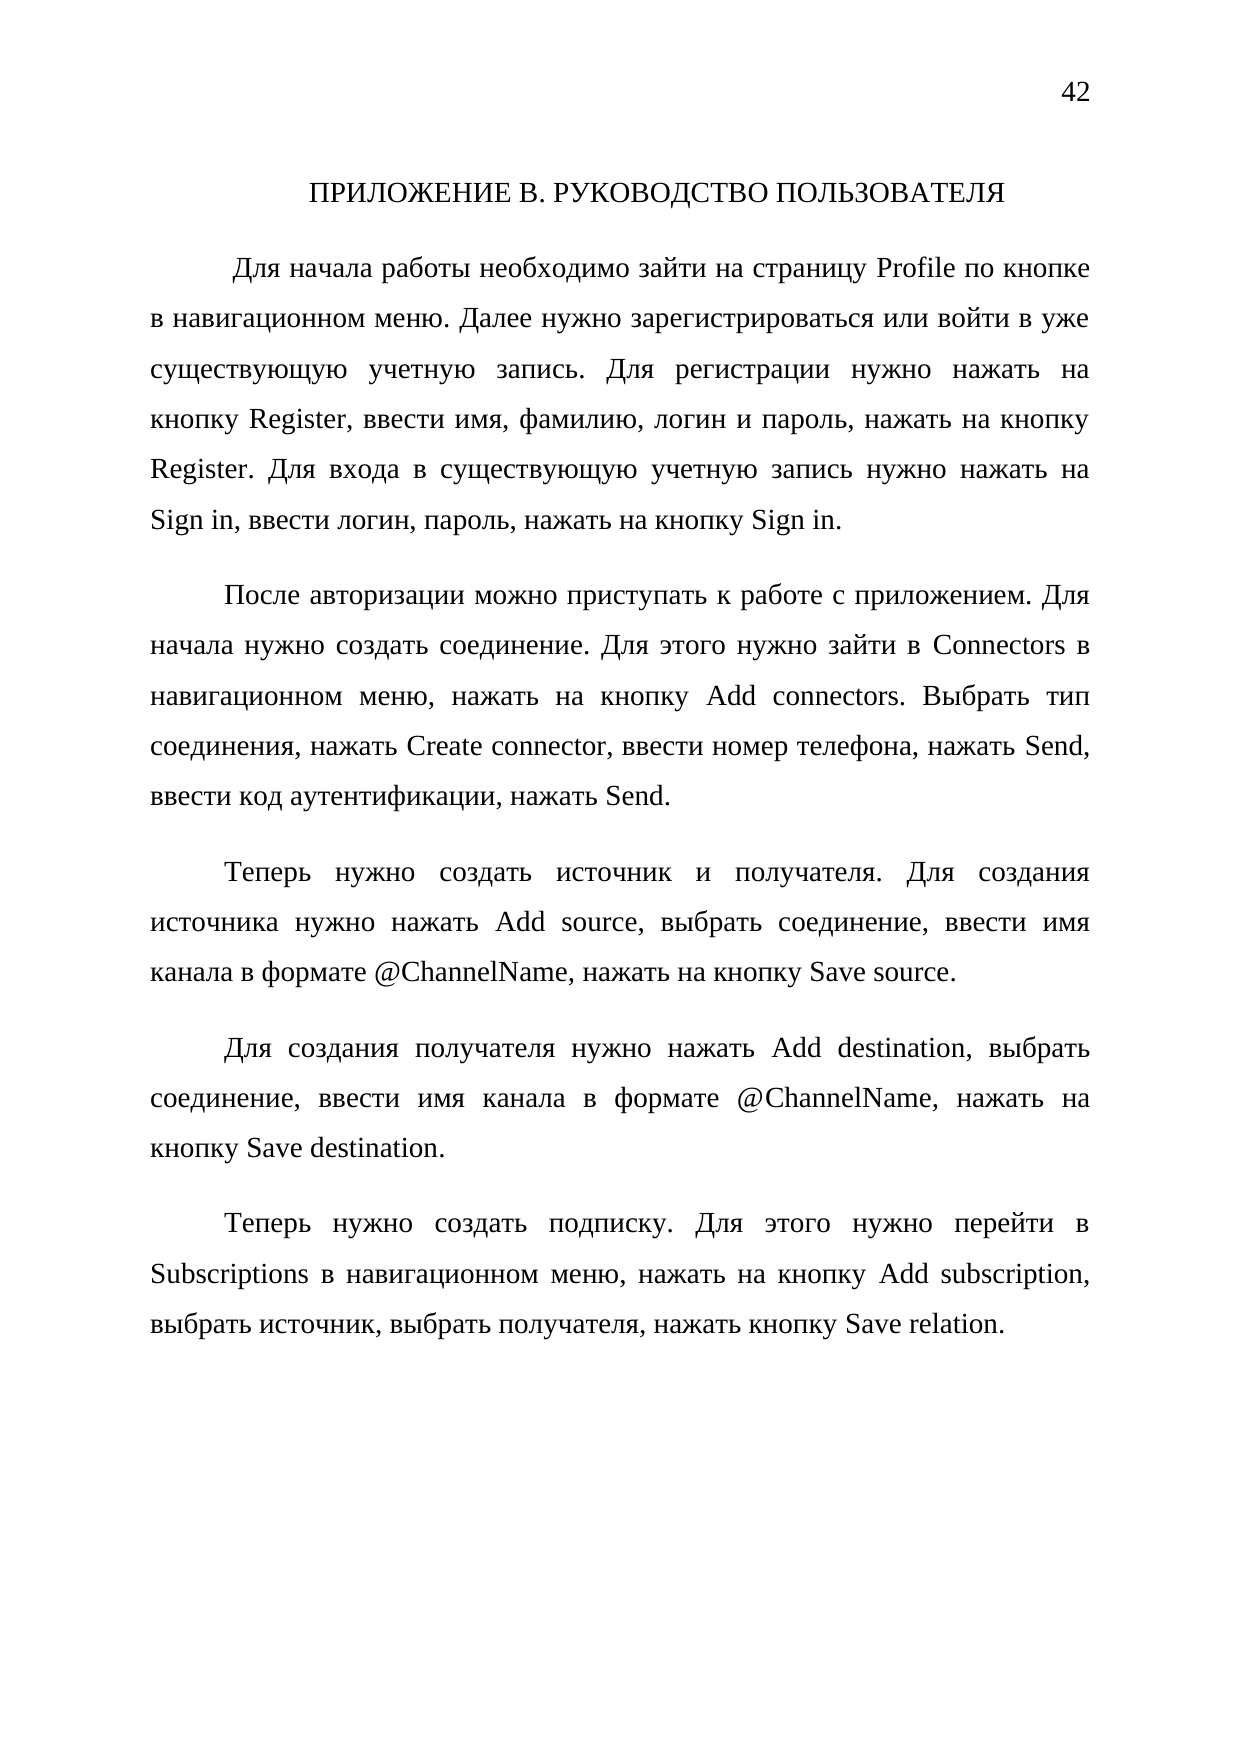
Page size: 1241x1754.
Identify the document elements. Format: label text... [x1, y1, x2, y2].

text После авторизации можно приступать к работе с приложением. Для начала нужно создать соединение. Для этого нужно зайти в Connectors в навигационном меню, нажать на кнопку Add connectors. Выбрать тип соединения, нажать Create connector, ввести номер телефона, нажать Send, ввести код аутентификации, нажать Send. [150, 577, 1090, 812]
text Теперь нужно создать источник и получателя. Для создания источника нужно нажать Add source, выбрать соединение, ввести имя канала в формате @ChannelName, нажать на кнопку Save source. [150, 854, 1090, 988]
text Для начала работы необходимо зайти на страницу Profile по кнопке в навигационном меню. Далее нужно зарегистрироваться или войти в уже существующую учетную запись. Для регистрации нужно нажать на кнопку Register, ввести имя, фамилию, логин и пароль, нажать на кнопку Register. Для входа в существующую учетную запись нужно нажать на Sign in, ввести логин, пароль, нажать на кнопку Sign in. [150, 250, 1090, 535]
text Для создания получателя нужно нажать Add destination, выбрать соединение, ввести имя канала в формате @ChannelName, нажать на кнопку Save destination. [150, 1030, 1090, 1164]
text Теперь нужно создать подписку. Для этого нужно перейти в Subscriptions в навигационном меню, нажать на кнопку Add subscription, выбрать источник, выбрать получателя, нажать кнопку Save relation. [150, 1206, 1090, 1340]
subtitle ПРИЛОЖЕНИЕ В. РУКОВОДСТВО ПОЛЬЗОВАТЕЛЯ [150, 175, 1090, 208]
